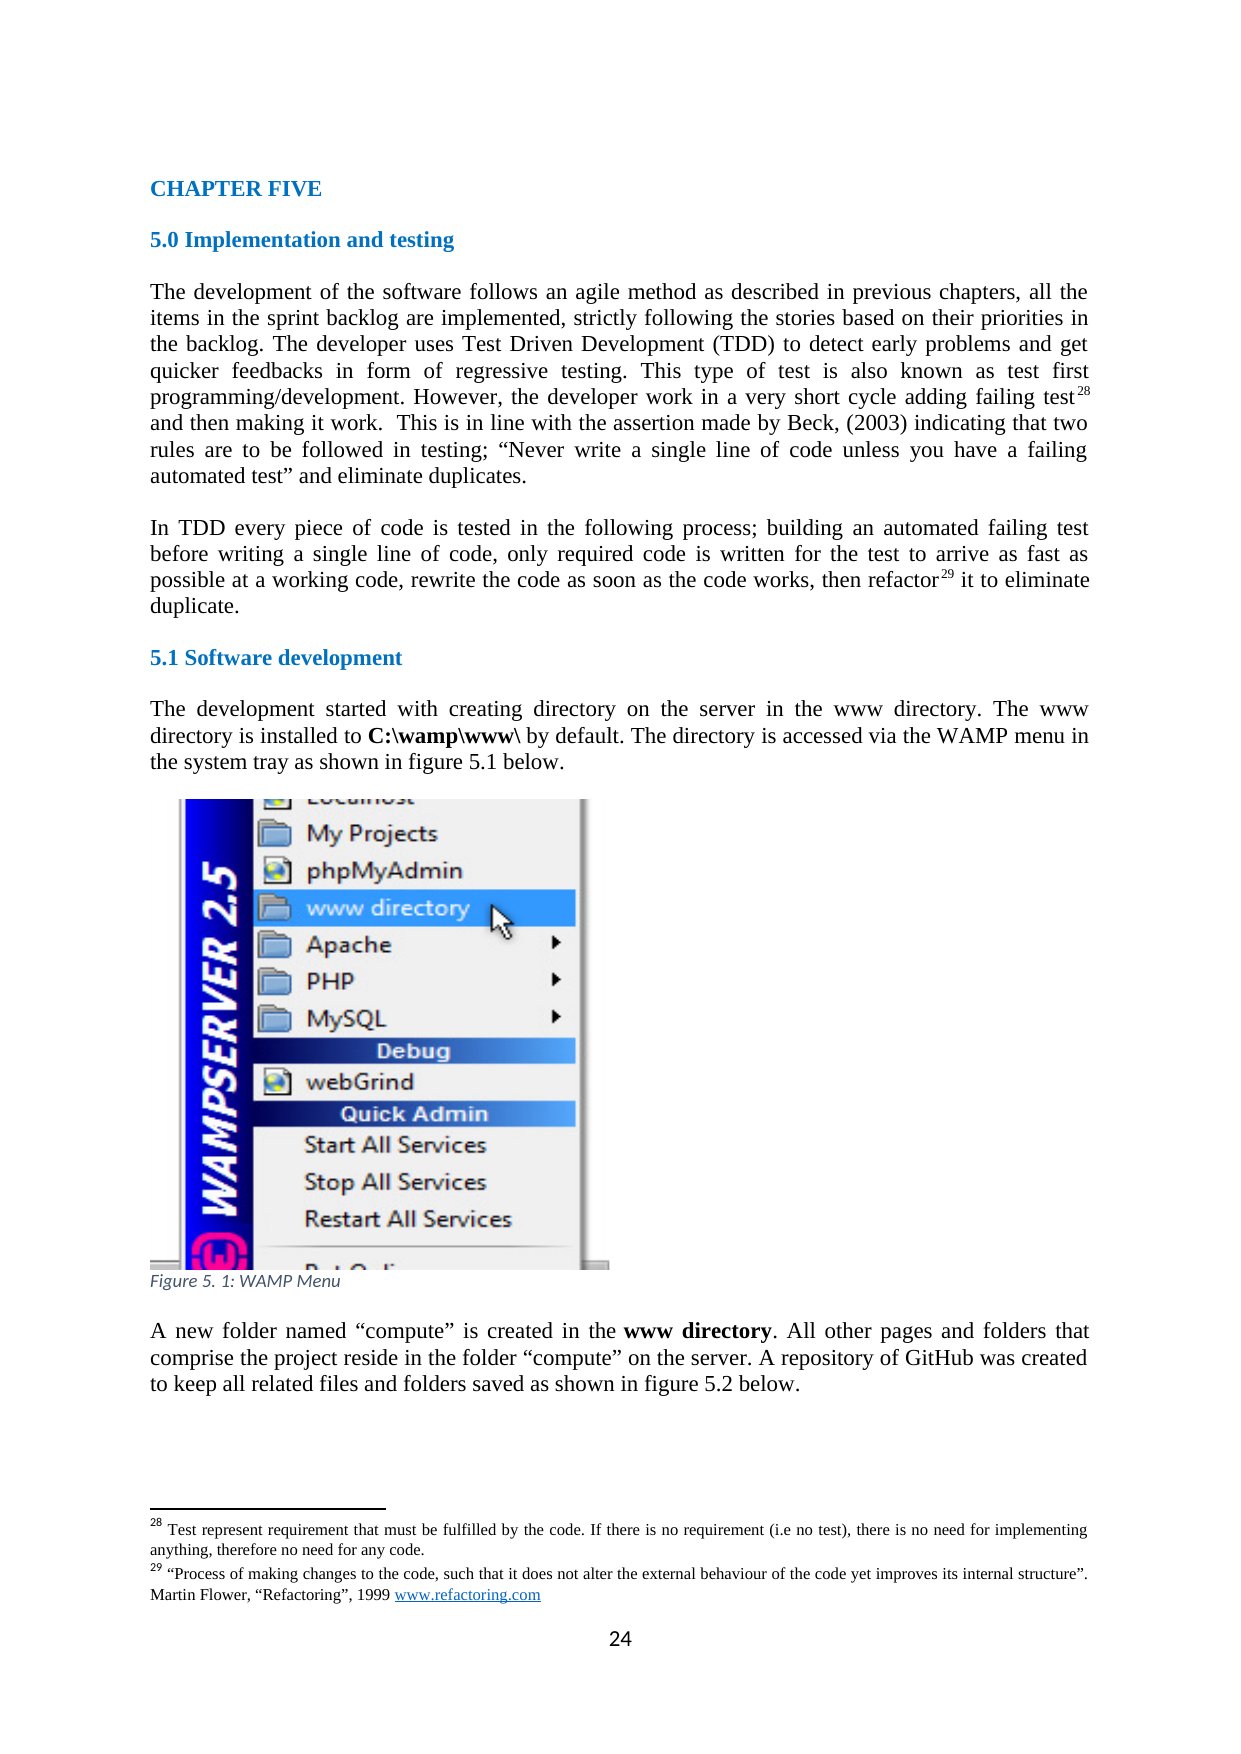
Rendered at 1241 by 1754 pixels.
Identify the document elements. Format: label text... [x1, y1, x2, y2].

subtitle CHAPTER FIVE [150, 175, 1090, 201]
subtitle 5.0 Implementation and testing [150, 226, 1090, 253]
text The development started with creating directory on the server in the www directory. The www directory is installed to C:\wamp\www\ by default. The directory is accessed via the WAMP menu in the system tray as shown in figure 5.1 below. [150, 695, 1090, 774]
picture [150, 799, 610, 1270]
text In TDD every piece of code is tested in the following process; building an automated failing test before writing a single line of code, only required code is written for the test to arrive as fast as possible at a working code, rewrite the code as soon as the code works, then refactor it to eliminate duplicate. [150, 513, 1090, 619]
subtitle 5.1 Software development [150, 644, 1090, 670]
text A new folder named “compute” is created in the www directory. All other pages and folders that comprise the project reside in the folder “compute” on the server. A repository of GitHub was created to keep all related files and folders saved as shown in figure 5.2 below. [150, 1318, 1090, 1397]
text The development of the software follows an agile method as described in previous chapters, all the items in the sprint backlog are implemented, strictly following the stories based on their priorities in the backlog. The developer uses Test Driven Development (TDD) to detect early problems and get quicker feedbacks in form of regressive testing. This type of test is also known as test first programming/development. However, the developer work in a very short cycle adding failing test and then making it work. This is in line with the assertion made by Beck, (2003) indicating that two rules are to be followed in testing; “Never write a single line of code unless you have a failing automated test” and eliminate duplicates. [150, 278, 1090, 488]
